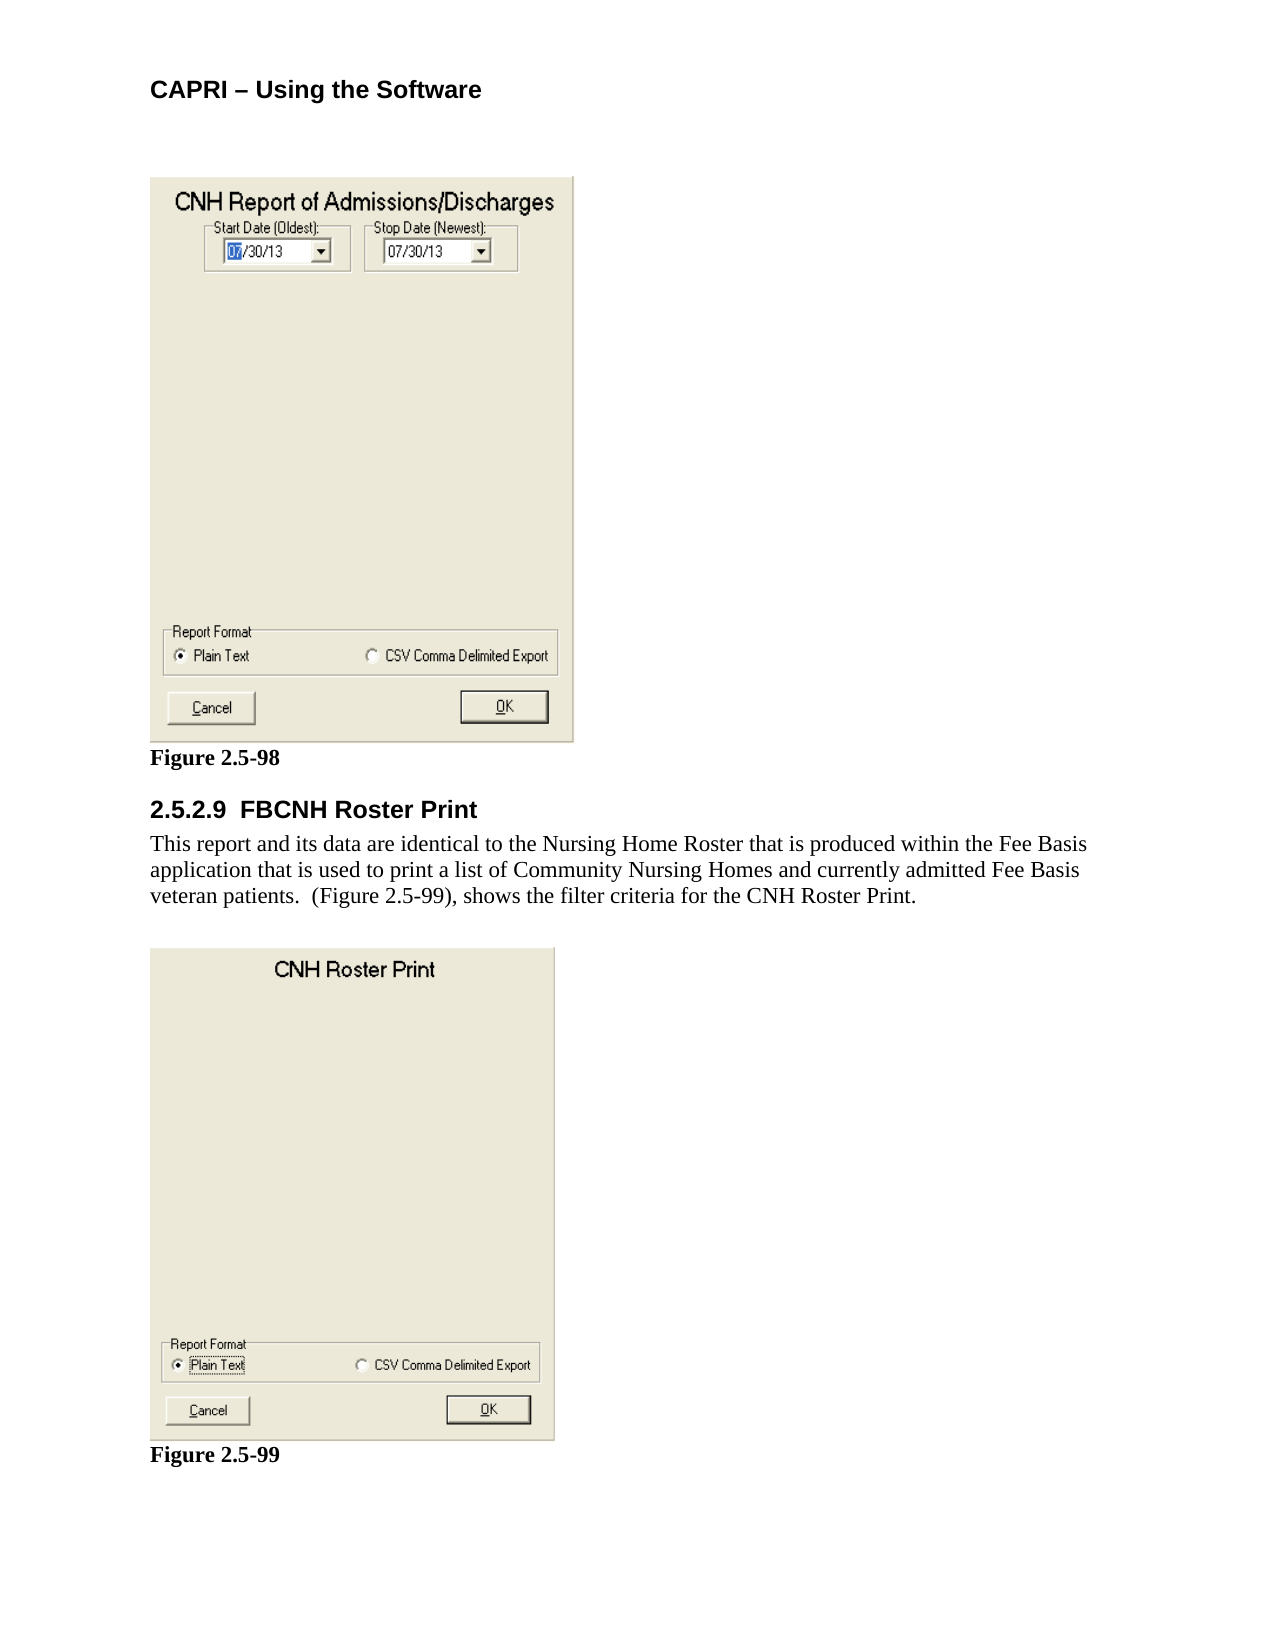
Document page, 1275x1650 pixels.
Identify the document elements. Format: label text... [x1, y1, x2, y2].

picture [150, 947, 555, 1442]
picture [150, 176, 575, 744]
subtitle FBCNH Roster Print [150, 795, 1125, 824]
